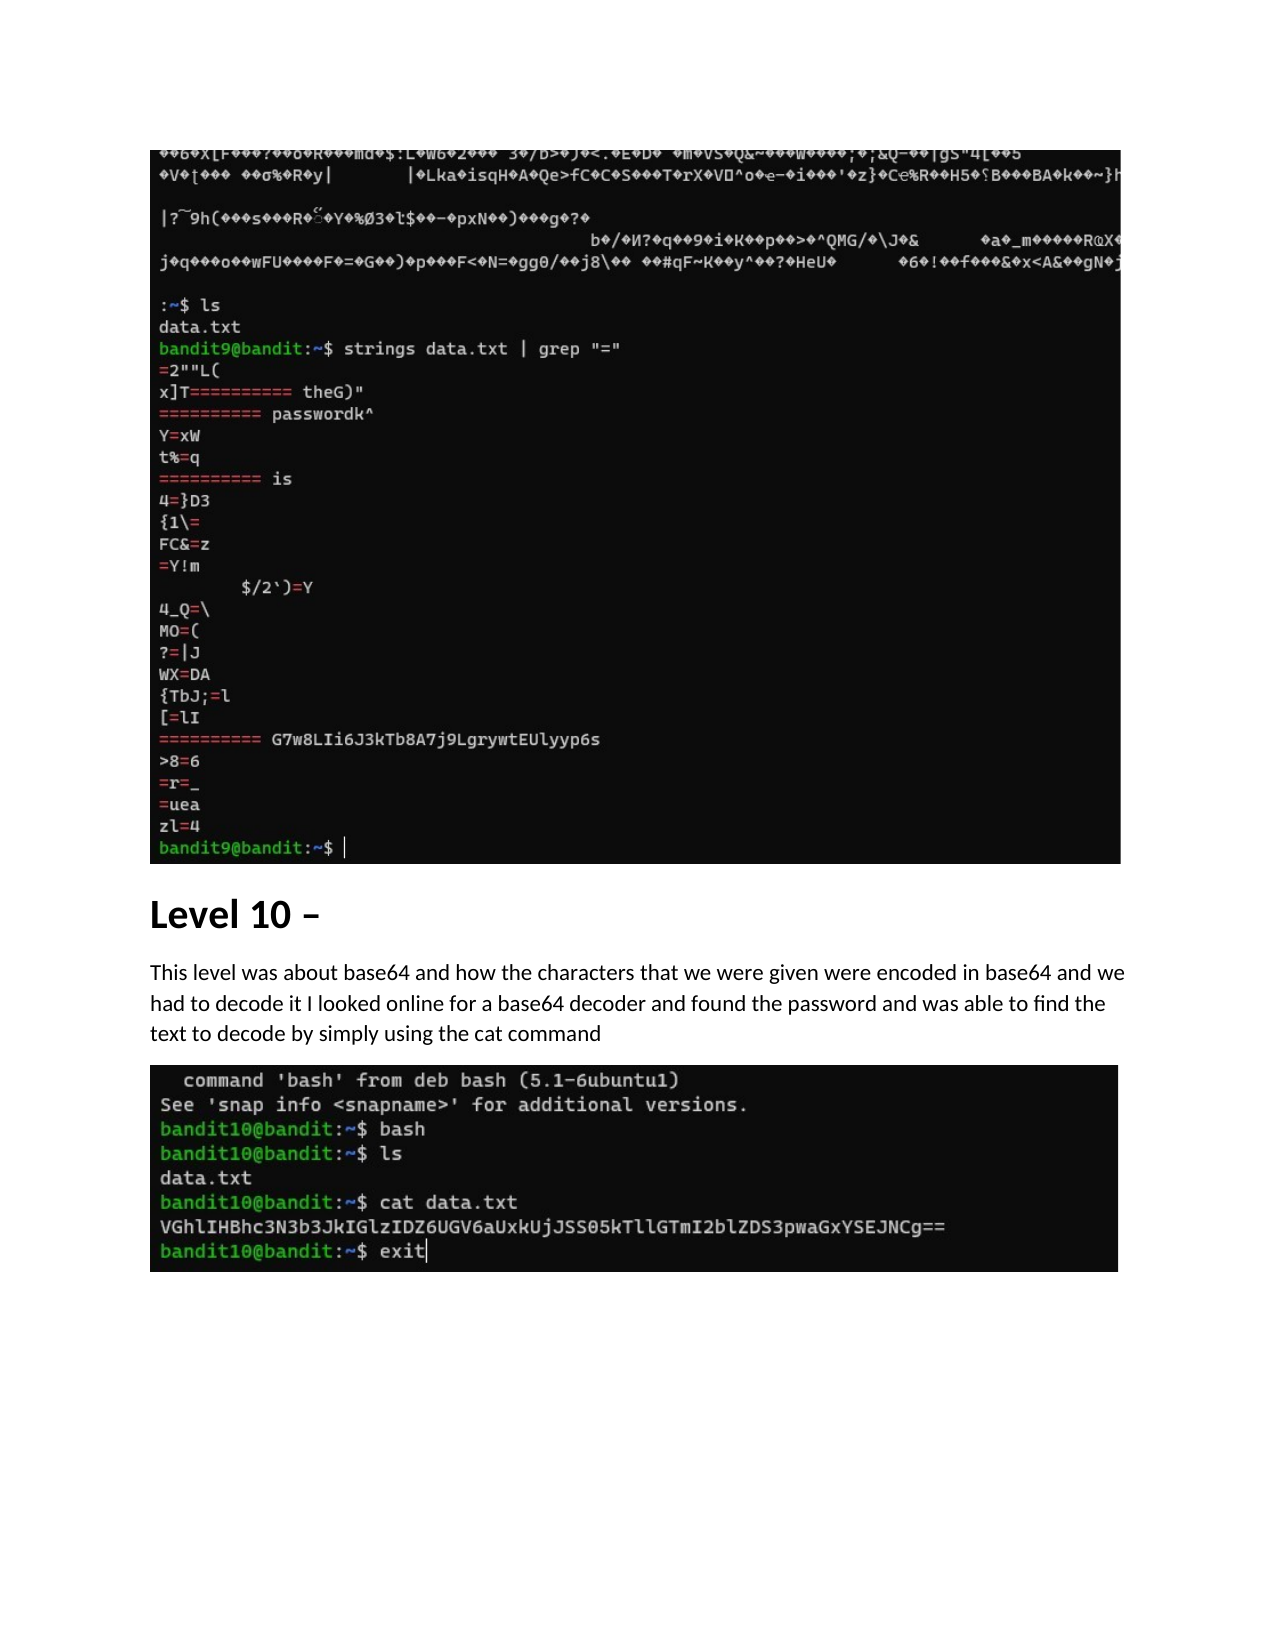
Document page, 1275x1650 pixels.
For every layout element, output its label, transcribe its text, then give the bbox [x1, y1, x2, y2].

picture [150, 1065, 1119, 1272]
subtitle Level 10 – [150, 888, 1135, 939]
text This level was about base64 and how the characters that we were given were encoded in base64 and we had to decode it I looked online for a base64 decoder and found the password and was able to find the text to decode by simply using the cat command [150, 958, 1135, 1047]
picture [150, 150, 1121, 864]
